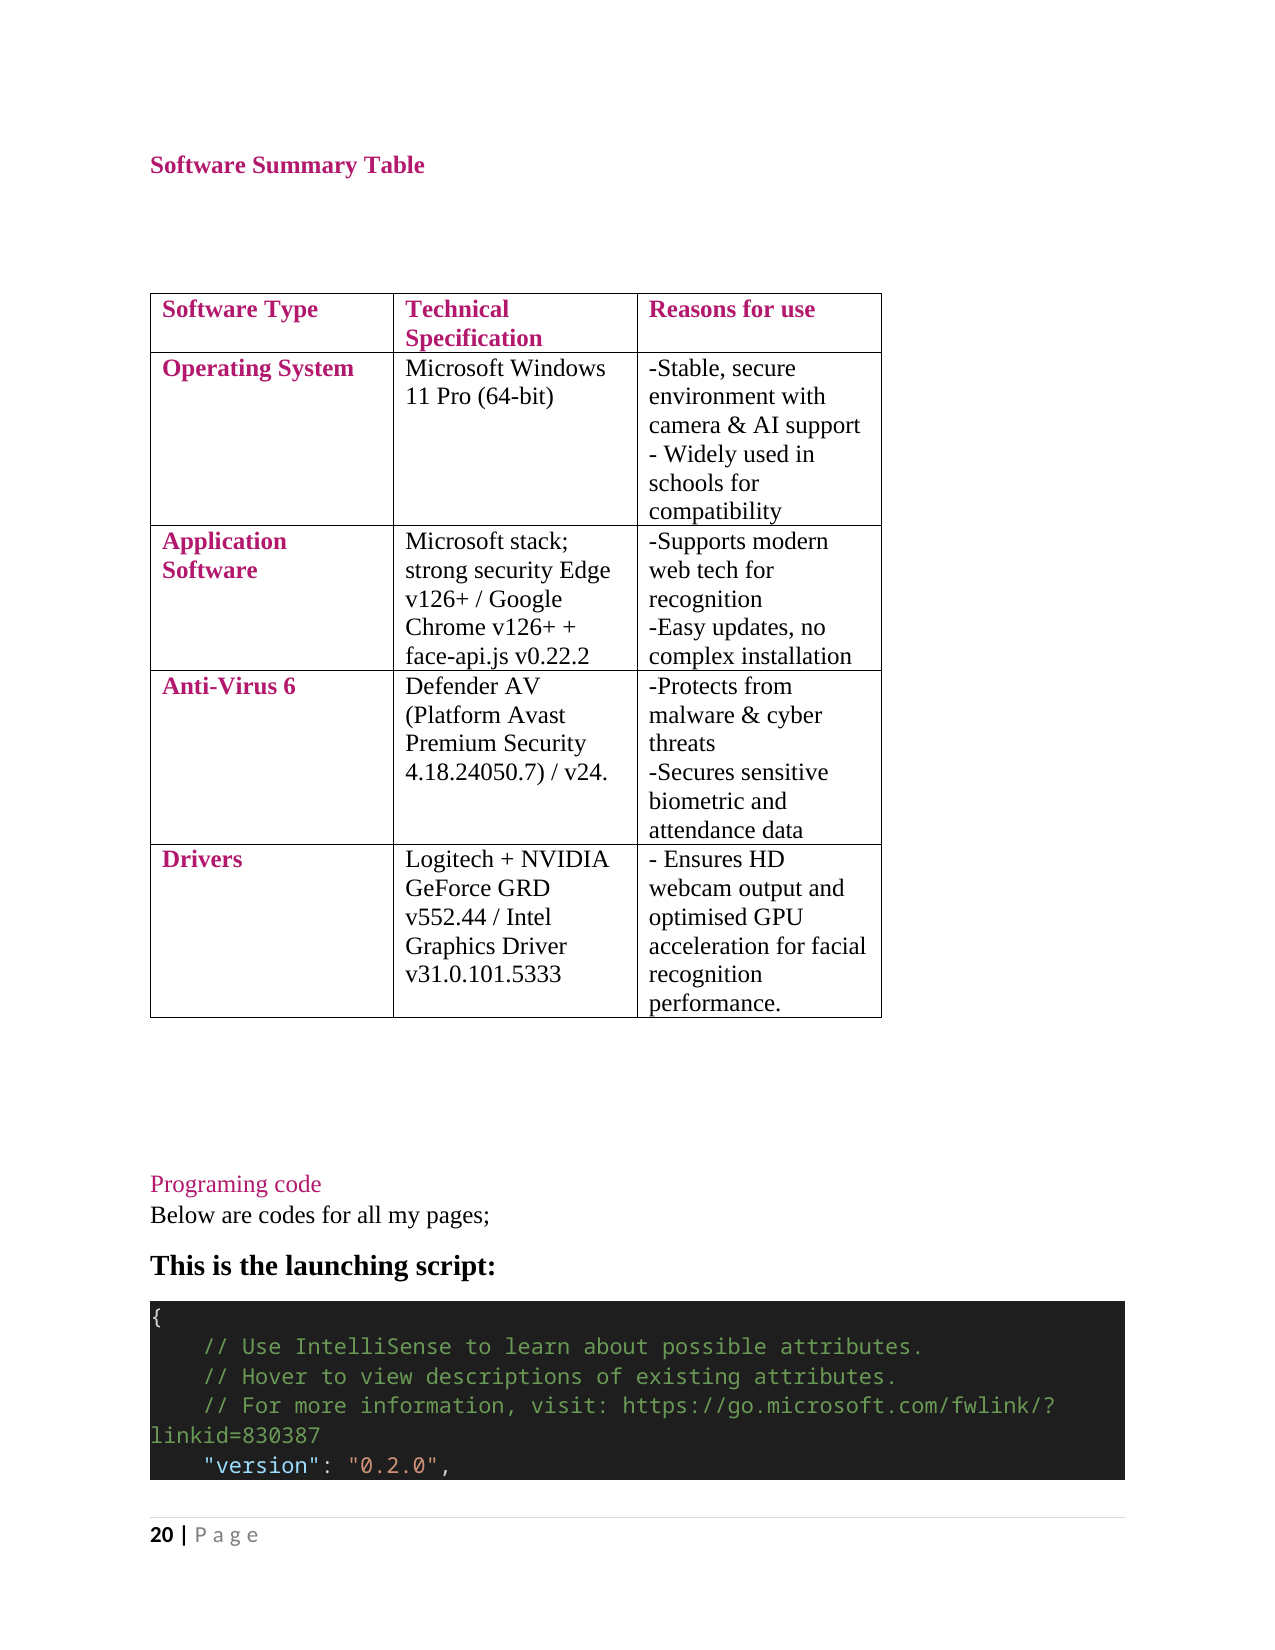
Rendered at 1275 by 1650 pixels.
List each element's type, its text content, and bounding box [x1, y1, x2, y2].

table_header Technical Specification [394, 294, 637, 352]
table_cell Drivers [151, 845, 393, 1017]
text Software Summary Table [150, 150, 1125, 179]
table_header Software Type [151, 294, 393, 352]
text "version": "0.2.0", [150, 1450, 1125, 1480]
table_cell -Stable, secure environment with camera & AI support - Widely used in schools for compatibility [638, 353, 881, 525]
text This is the launching script: [150, 1248, 1125, 1282]
table_cell Logitech + NVIDIA GeForce GRD v552.44 / Intel Graphics Driver v31.0.101.5333 [394, 845, 637, 1017]
table_cell - Ensures HD webcam output and optimised GPU acceleration for facial recognition performance. [638, 845, 881, 1017]
table_cell Defender AV (Platform Avast Premium Security 4.18.24050.7) / v24. [394, 671, 637, 843]
text Below are codes for all my pages; [150, 1201, 1125, 1229]
table_header Reasons for use [638, 294, 881, 352]
table_cell -Supports modern web tech for recognition -Easy updates, no complex installation [638, 526, 881, 670]
text // Hover to view descriptions of existing attributes. [150, 1361, 1125, 1391]
table_cell Application Software [151, 526, 393, 670]
text { [150, 1301, 1125, 1331]
table_cell Anti-Virus 6 [151, 671, 393, 843]
table_cell Microsoft Windows 11 Pro (64-bit) [394, 353, 637, 525]
subtitle Programing code [150, 1169, 1125, 1198]
table_cell -Protects from malware & cyber threats -Secures sensitive biometric and attendance data [638, 671, 881, 843]
table_cell Microsoft stack; strong security Edge v126+ / Google Chrome v126+ + face-api.js v0.22.2 [394, 526, 637, 670]
text // For more information, visit: https://go.microsoft.com/fwlink/?linkid=830387 [150, 1391, 1125, 1450]
table_cell Operating System [151, 353, 393, 525]
text // Use IntelliSense to learn about possible attributes. [150, 1331, 1125, 1361]
